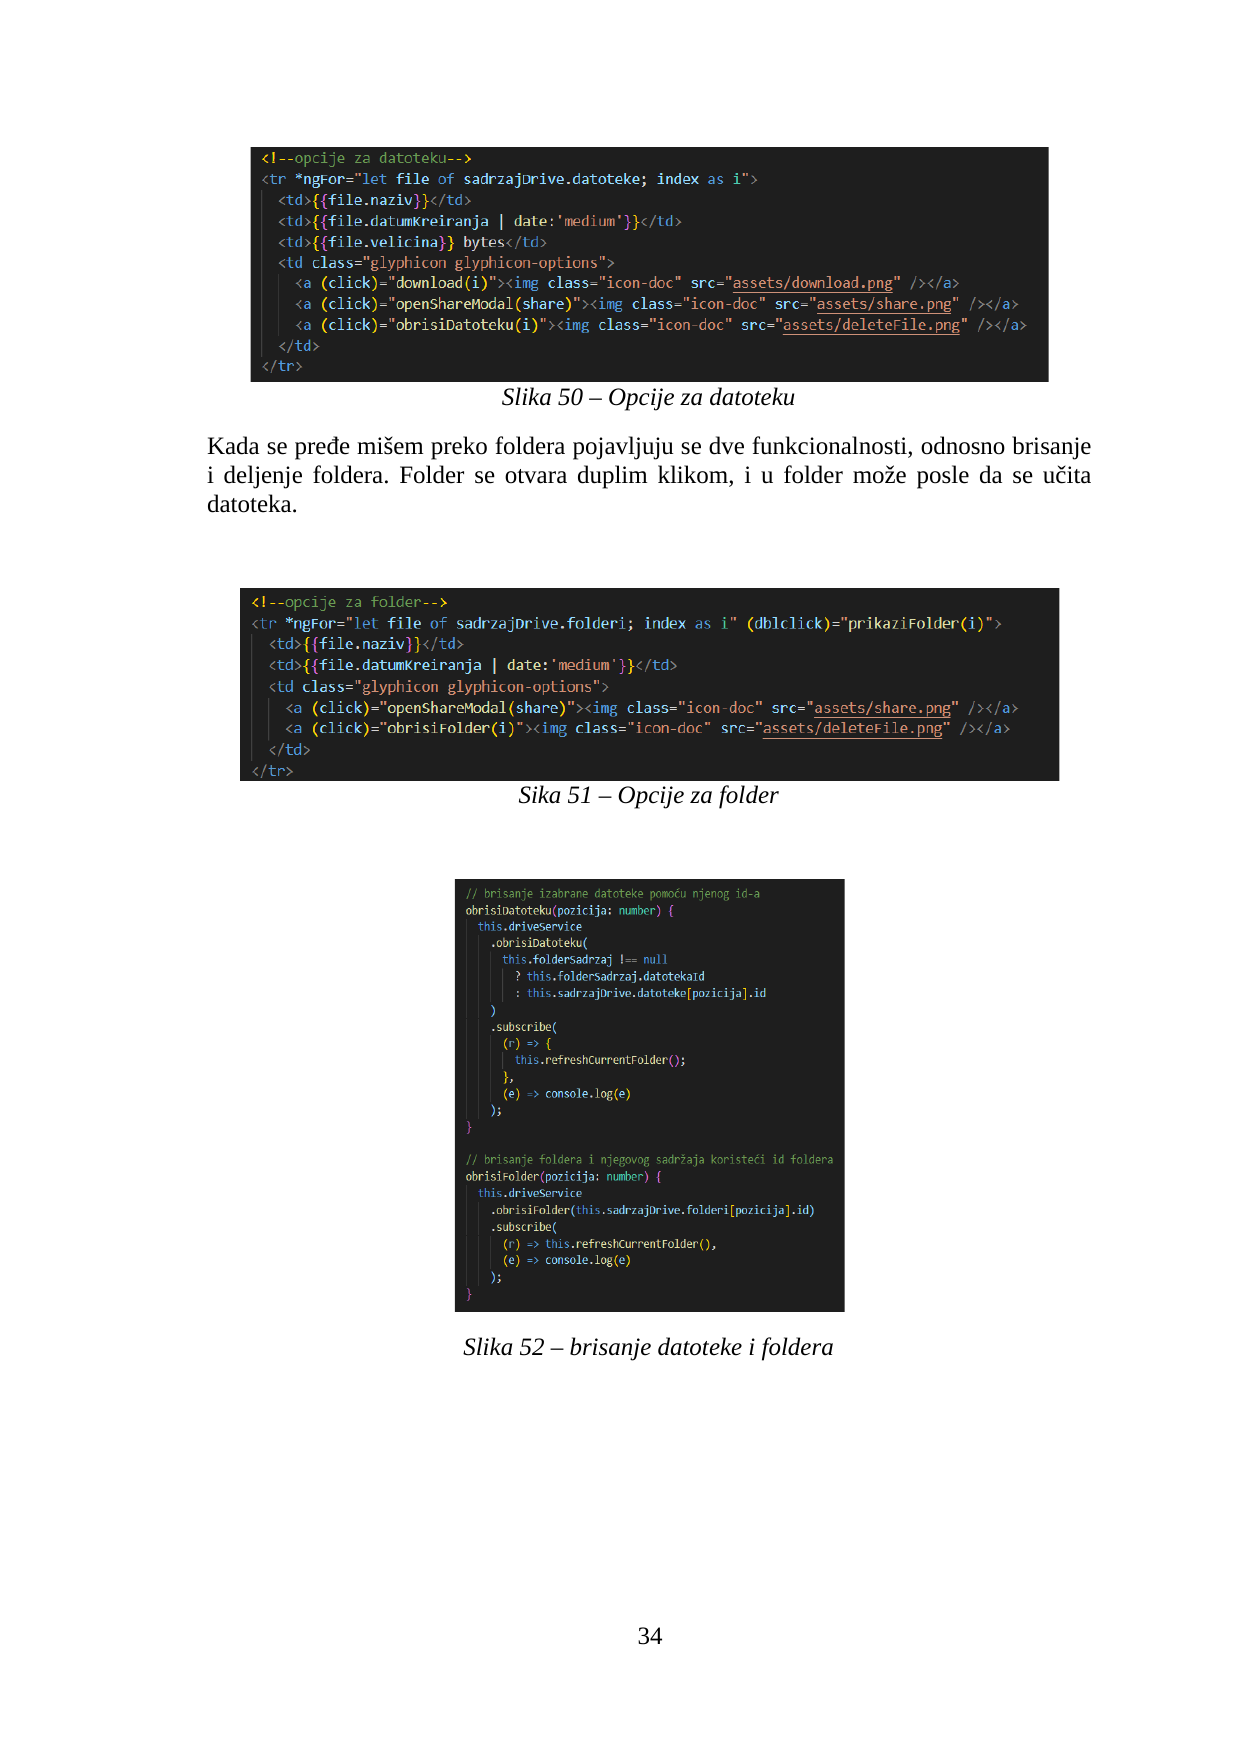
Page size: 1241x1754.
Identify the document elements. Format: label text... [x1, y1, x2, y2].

picture [250, 147, 1049, 382]
text Slika 52 – brisanje datoteke i foldera [207, 1332, 1092, 1361]
picture [454, 879, 845, 1312]
picture [240, 588, 1060, 781]
text Kada se pređe mišem preko foldera pojavljuju se dve funkcionalnosti, odnosno brisanje i deljenje foldera. Folder se otvara duplim klikom, i u folder može posle da se učita datoteka. [207, 431, 1092, 518]
